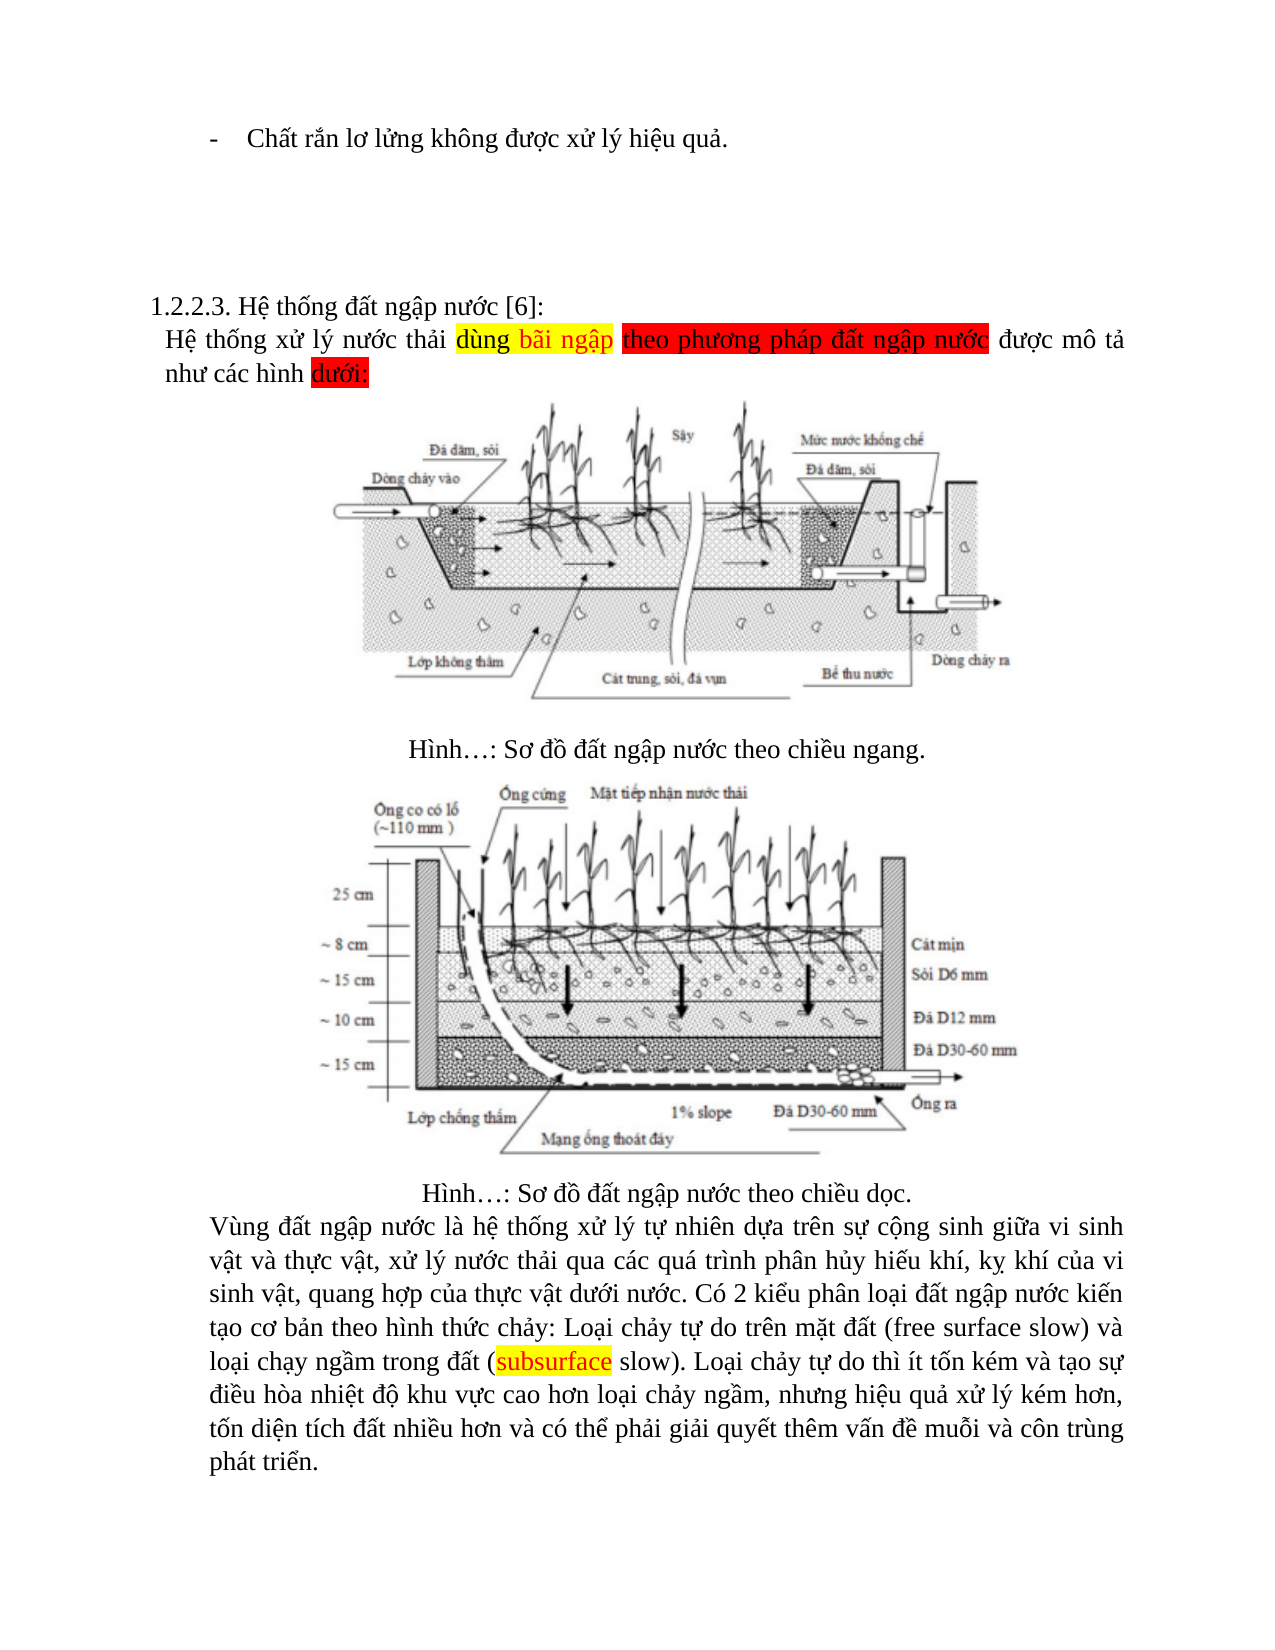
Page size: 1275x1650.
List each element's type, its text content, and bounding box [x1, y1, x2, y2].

list Vùng đất ngập nước là hệ thống xử lý tự nhiên dựa trên sự cộng sinh giữa vi sinh vật và thực vật, xử lý nước thải qua các quá trình phân hủy hiếu khí, kỵ khí của vi sinh vật, quang hợp của thực vật dưới nước. Có 2 kiểu phân loại đất ngập nước kiến tạo cơ bản theo hình thức chảy: Loại chảy tự do trên mặt đất (free surface slow) và loại chạy ngầm trong đất (subsurface slow). Loại chảy tự do thì ít tốn kém và tạo sự điều hòa nhiệt độ khu vực cao hơn loại chảy ngầm, nhưng hiệu quả xử lý kém hơn, tốn diện tích đất nhiều hơn và có thể phải giải quyết thêm vấn đề muỗi và côn trùng phát triển. [209, 1211, 1125, 1476]
picture [312, 390, 1022, 731]
list Hệ thống xử lý nước thải dùng bãi ngập theo phương pháp đất ngập nước được mô tả như các hình dưới: [165, 323, 1125, 388]
list Chất rắn lơ lửng không được xử lý hiệu quả. [209, 122, 1125, 153]
list 1.2.2.3. Hệ thống đất ngập nước [6]: [150, 289, 1125, 321]
list Hình…: Sơ đồ đất ngập nước theo chiều dọc. [209, 1177, 1125, 1208]
list Hình…: Sơ đồ đất ngập nước theo chiều ngang. [209, 733, 1125, 764]
picture [306, 766, 1028, 1175]
